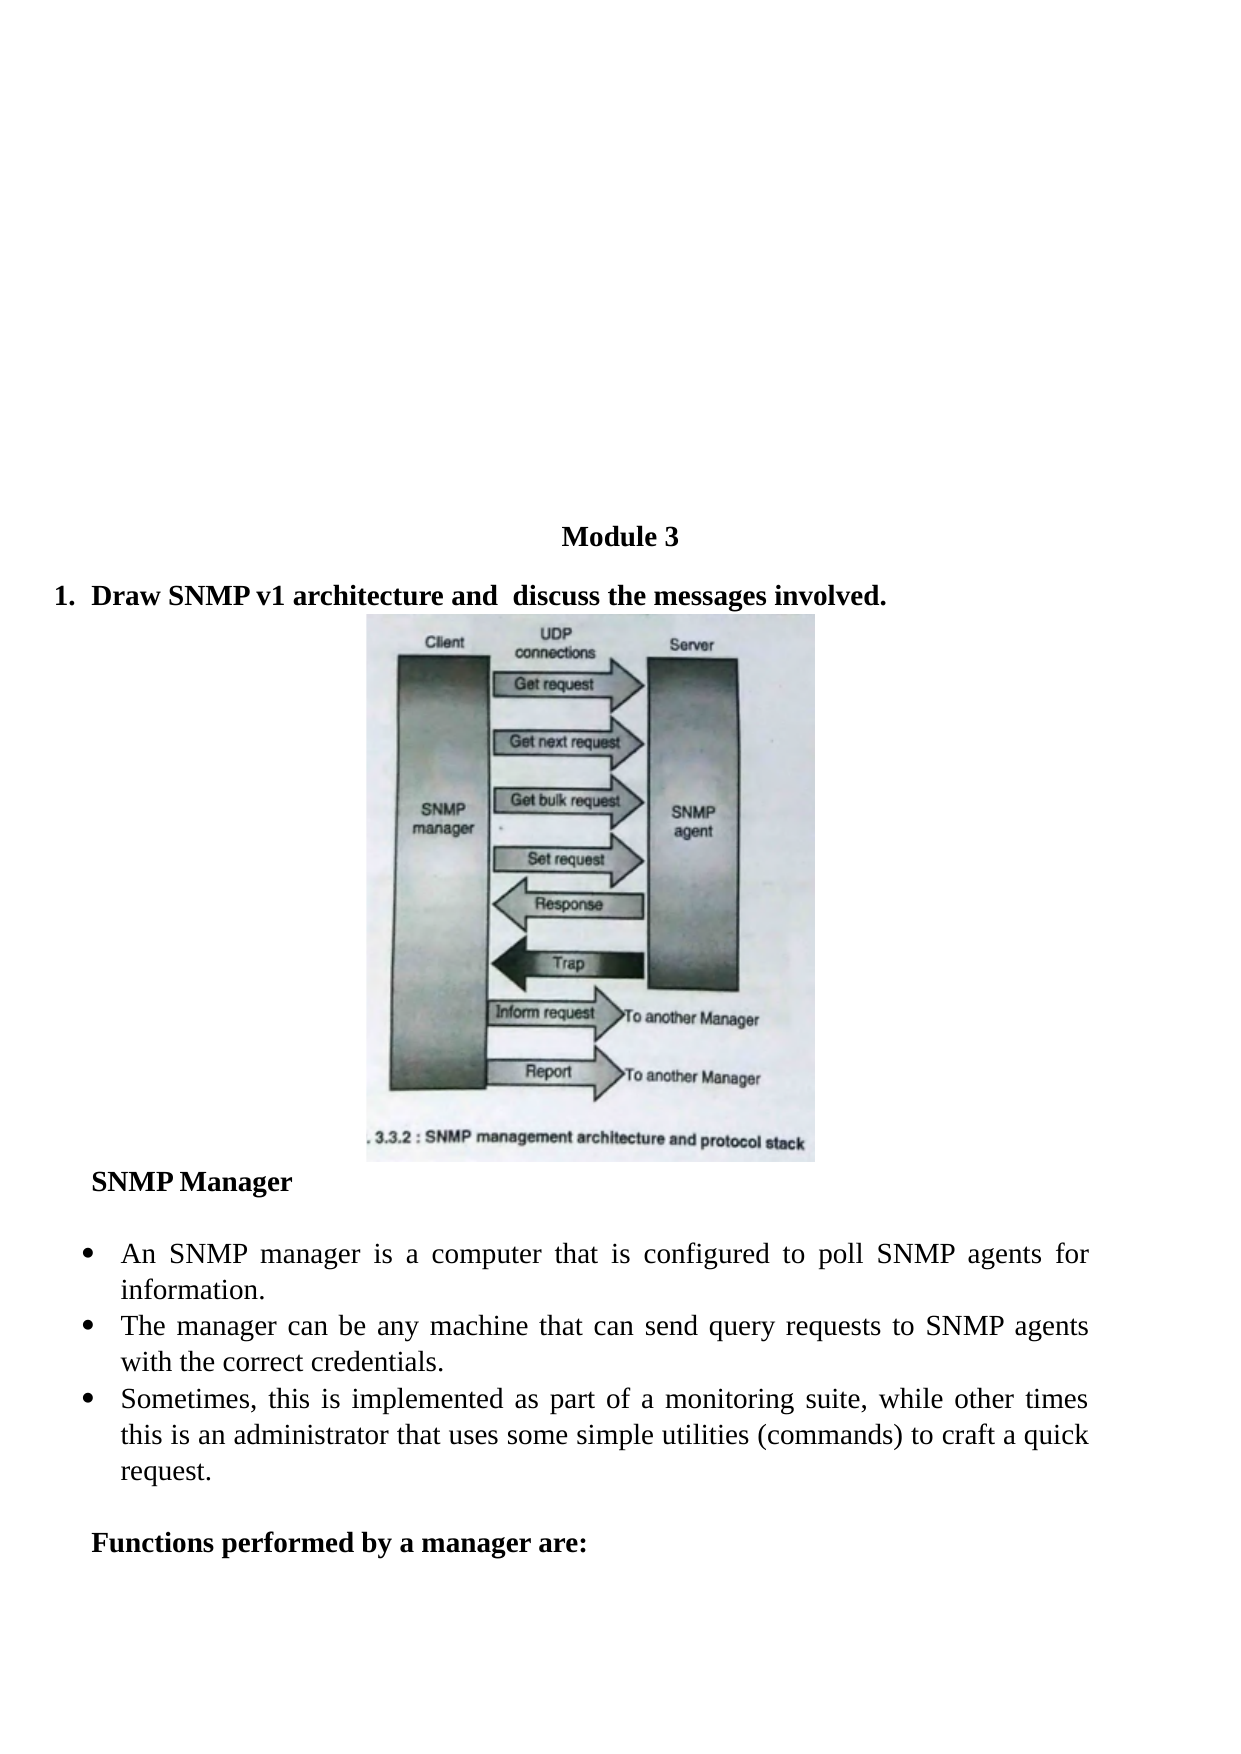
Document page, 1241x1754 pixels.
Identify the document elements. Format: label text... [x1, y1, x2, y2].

list The manager can be any machine that can send query requests to SNMP agents with the correct credentials. [83, 1308, 1090, 1378]
list Draw SNMP v1 architecture and discuss the messages involved. [53, 578, 1090, 612]
list SNMP Manager [91, 1164, 1090, 1197]
text Module 3 [150, 519, 1090, 553]
list Functions performed by a manager are: [91, 1525, 1090, 1559]
picture [366, 614, 815, 1162]
list An SNMP manager is a computer that is configured to poll SNMP agents for information. [83, 1236, 1090, 1306]
list Sometimes, this is implemented as part of a monitoring suite, while other times this is an administrator that uses some simple utilities (commands) to craft a quick request. [83, 1381, 1090, 1487]
